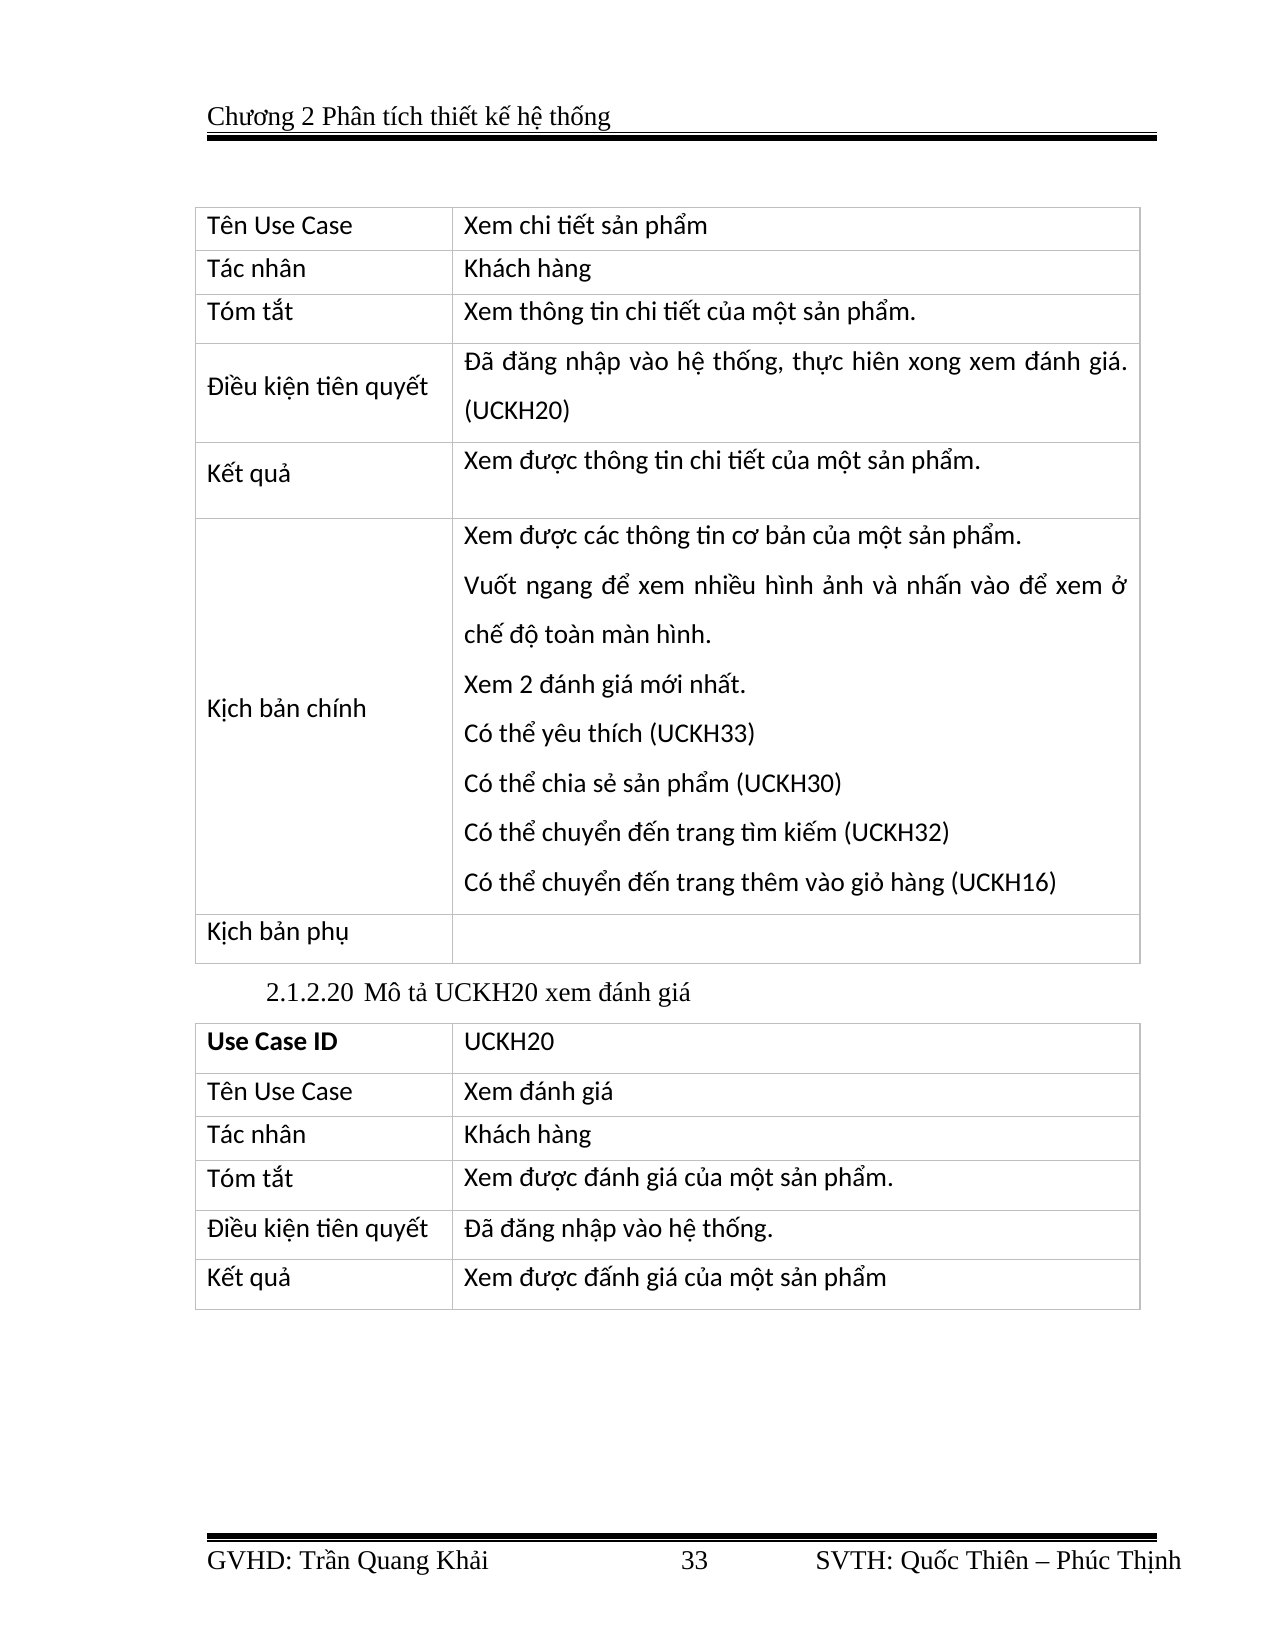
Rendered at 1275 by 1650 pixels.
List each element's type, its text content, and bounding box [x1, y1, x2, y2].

table_cell Xem chi tiết sản phẩm [453, 208, 1139, 250]
table_cell Khách hàng [453, 251, 1139, 293]
table_cell Đã đăng nhập vào hệ thống. [453, 1211, 1139, 1259]
table_cell Kịch bản chính [196, 519, 452, 913]
table_header Use Case ID [196, 1024, 452, 1073]
table_cell Xem thông tin chi tiết của một sản phẩm. [453, 295, 1139, 343]
table_cell Tác nhân [196, 251, 452, 293]
table_cell Xem được các thông tin cơ bản của một sản phẩm. Vuốt ngang để xem nhiều hình ảnh và nhấn vào để xem ở chế độ toàn màn hình. Xem 2 đánh giá mới nhất. Có thể yêu thích (UCKH33) Có thể chia sẻ sản phẩm (UCKH30) Có thể chuyển đến trang tìm kiếm (UCKH32) Có thể chuyển đến trang thêm vào giỏ hàng (UCKH16) [453, 519, 1139, 913]
table_cell Điều kiện tiên quyết [196, 344, 452, 442]
list Mô tả UCKH20 xem đánh giá [266, 977, 1157, 1008]
table_cell Điều kiện tiên quyết [196, 1211, 452, 1259]
table_header UCKH20 [453, 1024, 1139, 1073]
table_cell Xem được đánh giá của một sản phẩm. [453, 1161, 1139, 1210]
table_cell Khách hàng [453, 1117, 1139, 1159]
table_cell Tóm tắt [196, 295, 452, 343]
table_cell Kết quả [196, 1260, 452, 1309]
table_cell Tóm tắt [196, 1161, 452, 1210]
table_cell Kết quả [196, 443, 452, 517]
table_cell [453, 915, 1139, 963]
table_cell Đã đăng nhập vào hệ thống, thực hiên xong xem đánh giá. (UCKH20) [453, 344, 1139, 442]
table_cell Kịch bản phụ [196, 915, 452, 963]
table_cell Tác nhân [196, 1117, 452, 1159]
table_cell Xem được thông tin chi tiết của một sản phẩm. [453, 443, 1139, 517]
table_cell Xem được đấnh giá của một sản phẩm [453, 1260, 1139, 1309]
table_cell Xem đánh giá [453, 1074, 1139, 1116]
table_cell Tên Use Case [196, 208, 452, 250]
table_cell Tên Use Case [196, 1074, 452, 1116]
